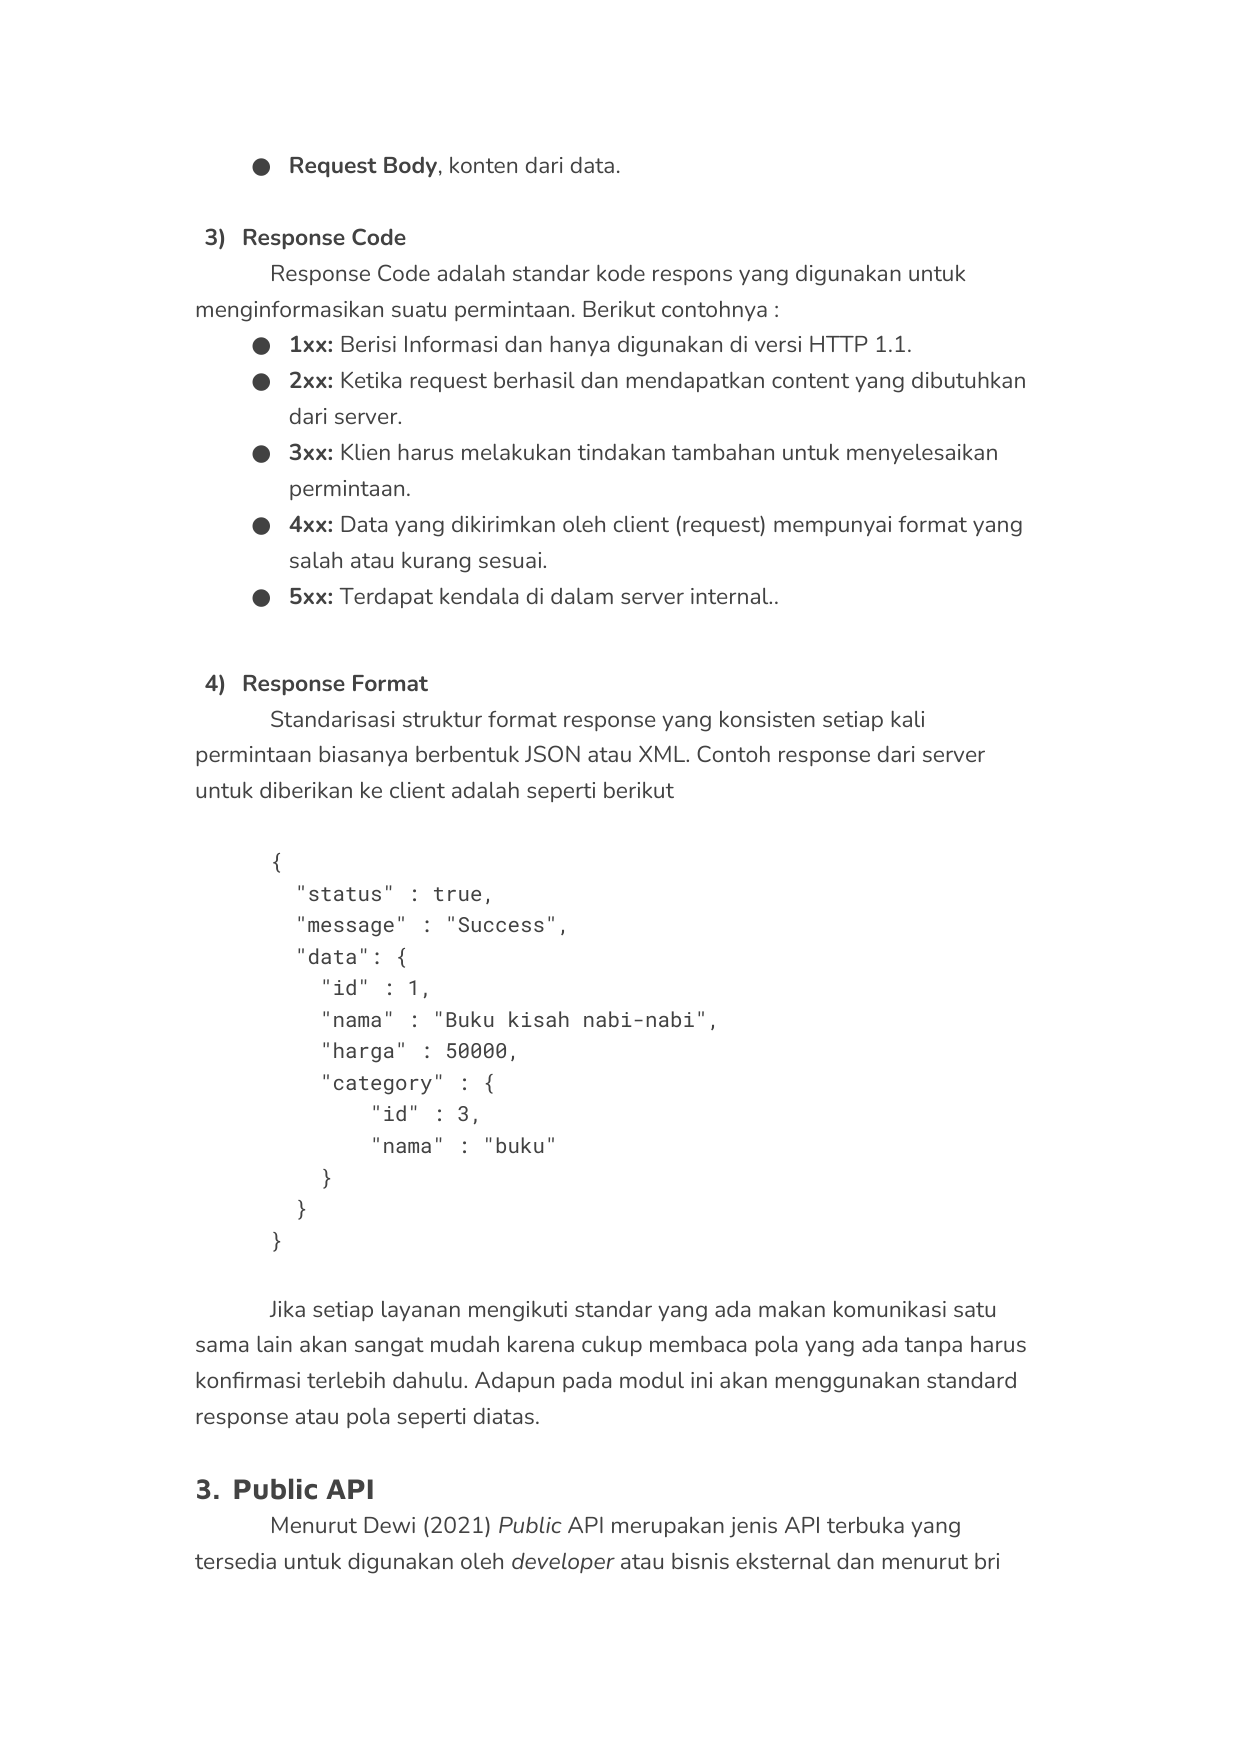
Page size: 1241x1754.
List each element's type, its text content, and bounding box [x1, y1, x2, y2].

list Public API [195, 1471, 1045, 1506]
list 4xx: Data yang dikirimkan oleh client (request) mempunyai format yang salah atau kurang sesuai. [251, 509, 1045, 577]
text Standarisasi struktur format response yang konsisten setiap kali permintaan biasanya berbentuk JSON atau XML. Contoh response dari server untuk diberikan ke client adalah seperti berikut [195, 704, 1045, 807]
text "data": { [195, 942, 1045, 970]
text "id" : 3, [195, 1100, 1045, 1127]
text { [195, 847, 1045, 875]
list Response Format [204, 668, 1045, 699]
text "harga" : 50000, [195, 1037, 1045, 1064]
text "category" : { [195, 1068, 1045, 1096]
text Jika setiap layanan mengikuti standar yang ada makan komunikasi satu sama lain akan sangat mudah karena cukup membaca pola yang ada tanpa harus konfirmasi terlebih dahulu. Adapun pada modul ini akan menggunakan standard response atau pola seperti diatas. [195, 1294, 1045, 1433]
text "id" : 1, [195, 974, 1045, 1001]
text "message" : "Success", [195, 911, 1045, 938]
list Request Body, konten dari data. [251, 150, 1045, 181]
list 3xx: Klien harus melakukan tindakan tambahan untuk menyelesaikan permintaan. [251, 437, 1045, 505]
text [195, 1511, 1045, 1578]
text } [195, 1226, 1045, 1254]
list Response Code [204, 222, 1045, 253]
text Response Code adalah standar kode respons yang digunakan untuk menginformasikan suatu permintaan. Berikut contohnya : [195, 258, 1045, 325]
list 5xx: Terdapat kendala di dalam server internal.. [251, 581, 1045, 612]
list 2xx: Ketika request berhasil dan mendapatkan content yang dibutuhkan dari server. [251, 366, 1045, 433]
text } [195, 1195, 1045, 1222]
text } [195, 1163, 1045, 1191]
text "status" : true, [195, 879, 1045, 907]
text "nama" : "Buku kisah nabi-nabi", [195, 1005, 1045, 1033]
text "nama" : "buku" [195, 1132, 1045, 1159]
list 1xx: Berisi Informasi dan hanya digunakan di versi HTTP 1.1. [251, 330, 1045, 361]
